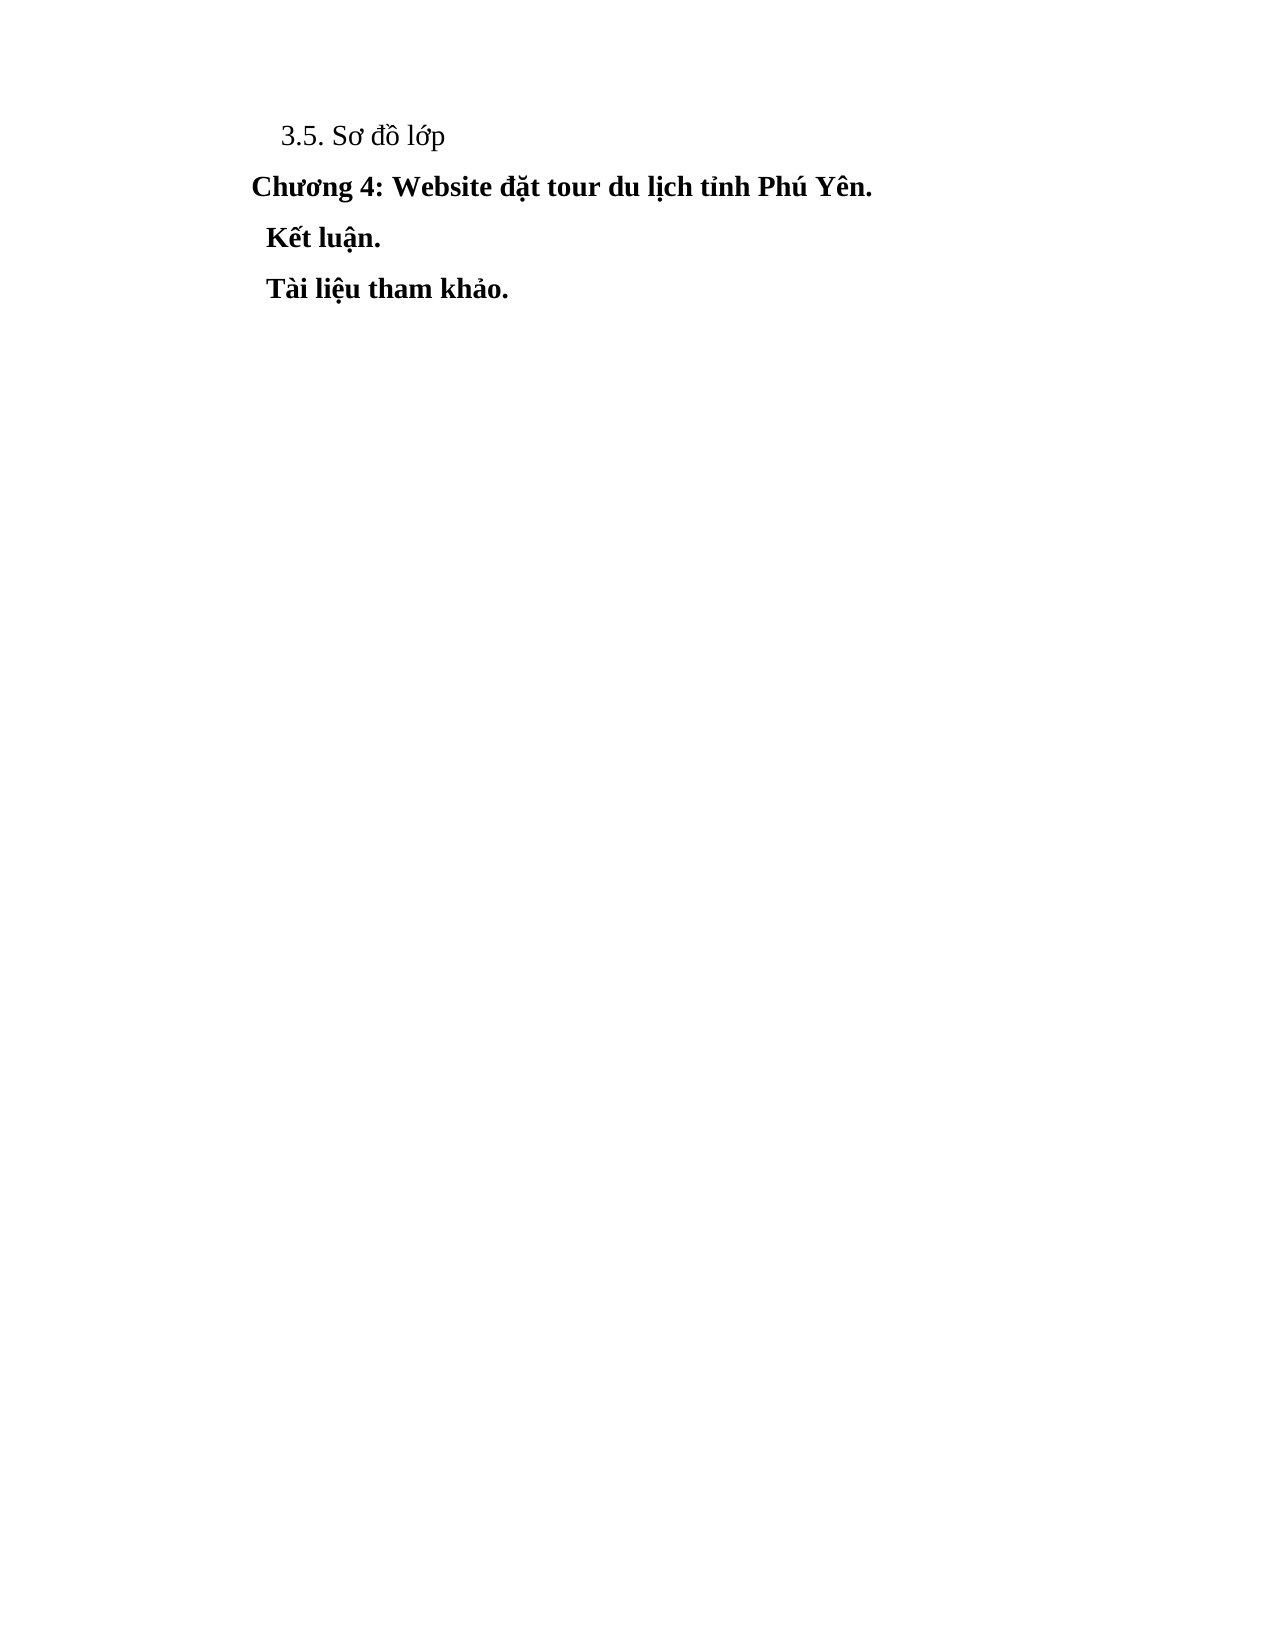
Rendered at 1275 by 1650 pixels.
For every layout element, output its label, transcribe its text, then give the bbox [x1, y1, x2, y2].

text Tài liệu tham khảo. [251, 271, 1157, 305]
text Kết luận. [251, 220, 1157, 254]
list Chương 4: Website đặt tour du lịch tỉnh Phú Yên. [251, 169, 1157, 203]
text 3.5. Sơ đồ lớp [281, 118, 1157, 152]
